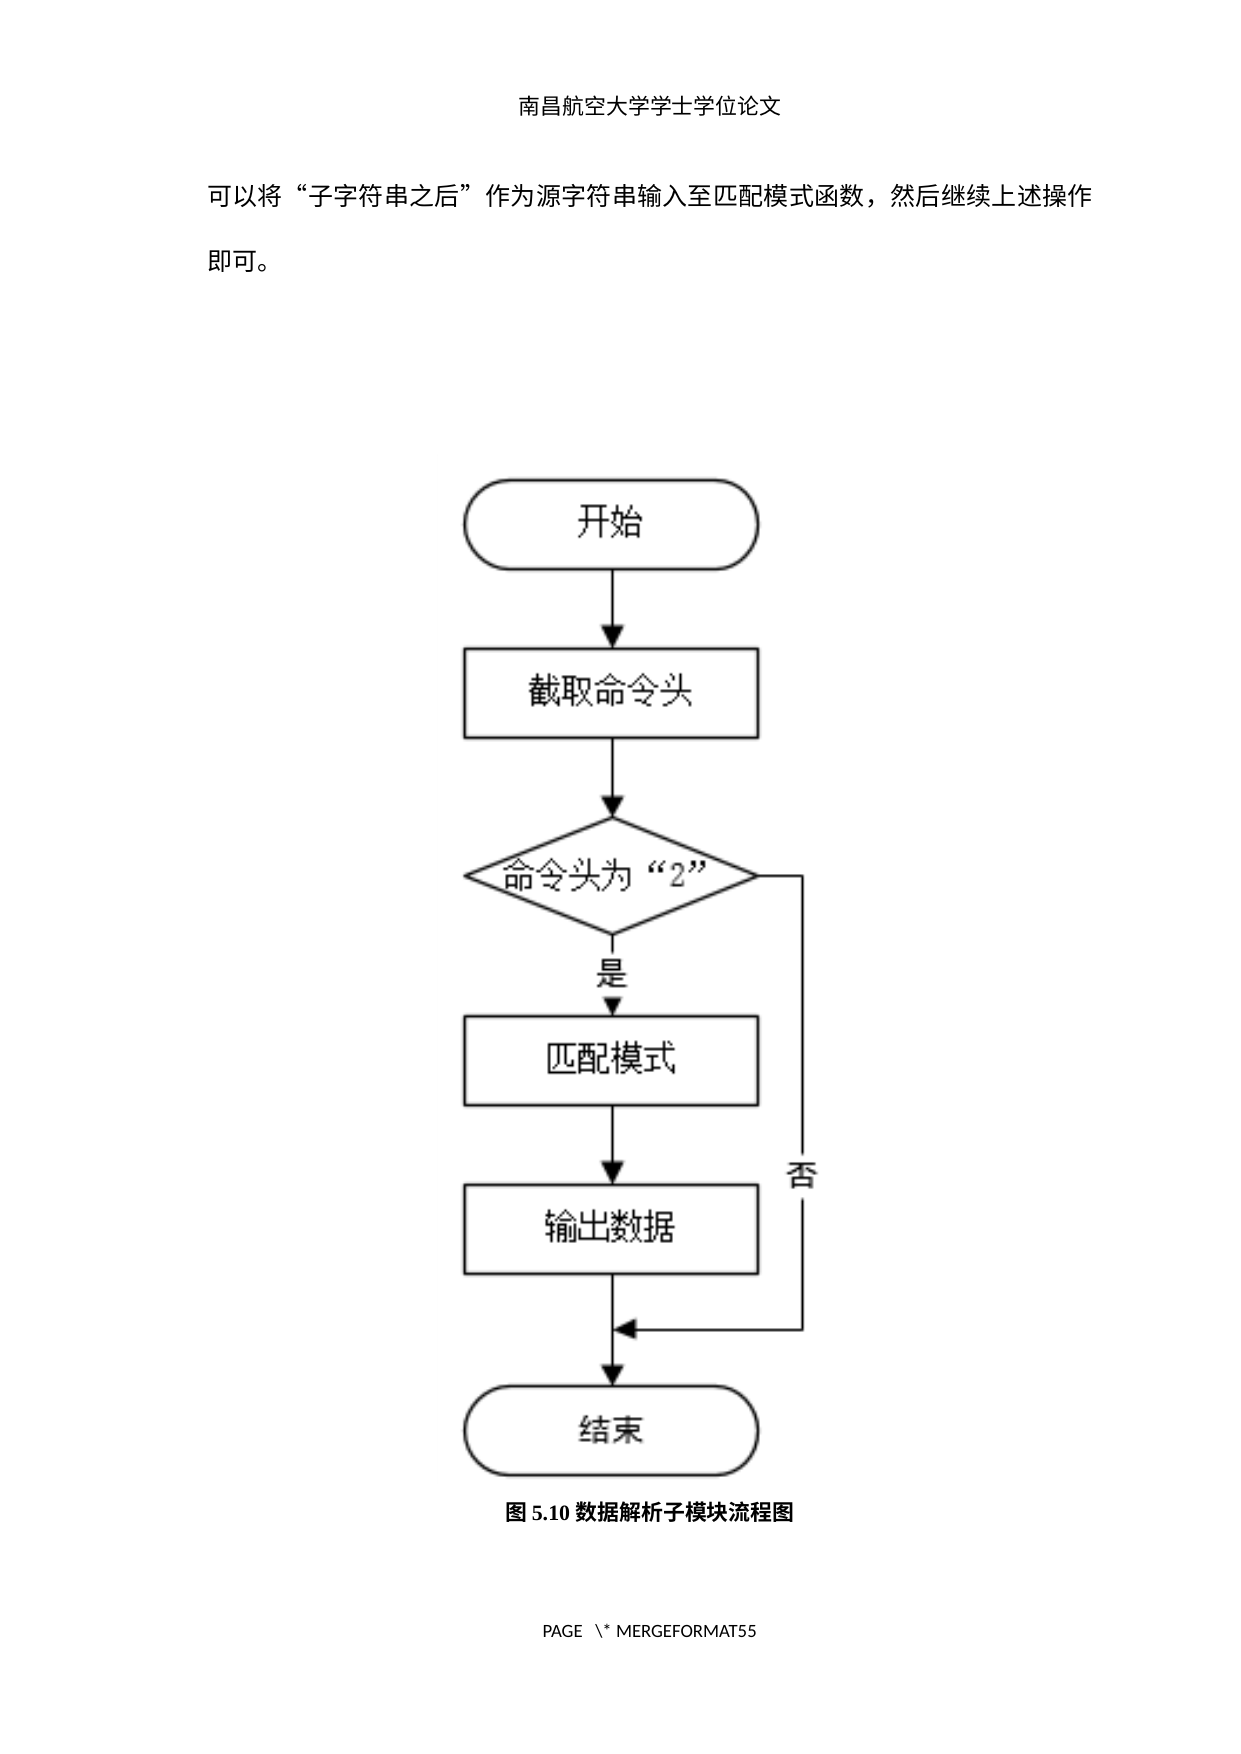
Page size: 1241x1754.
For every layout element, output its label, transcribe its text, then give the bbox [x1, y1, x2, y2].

picture [437, 454, 863, 1484]
text 图5.10 数据解析子模块流程图 [207, 1494, 1092, 1527]
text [207, 162, 1092, 292]
